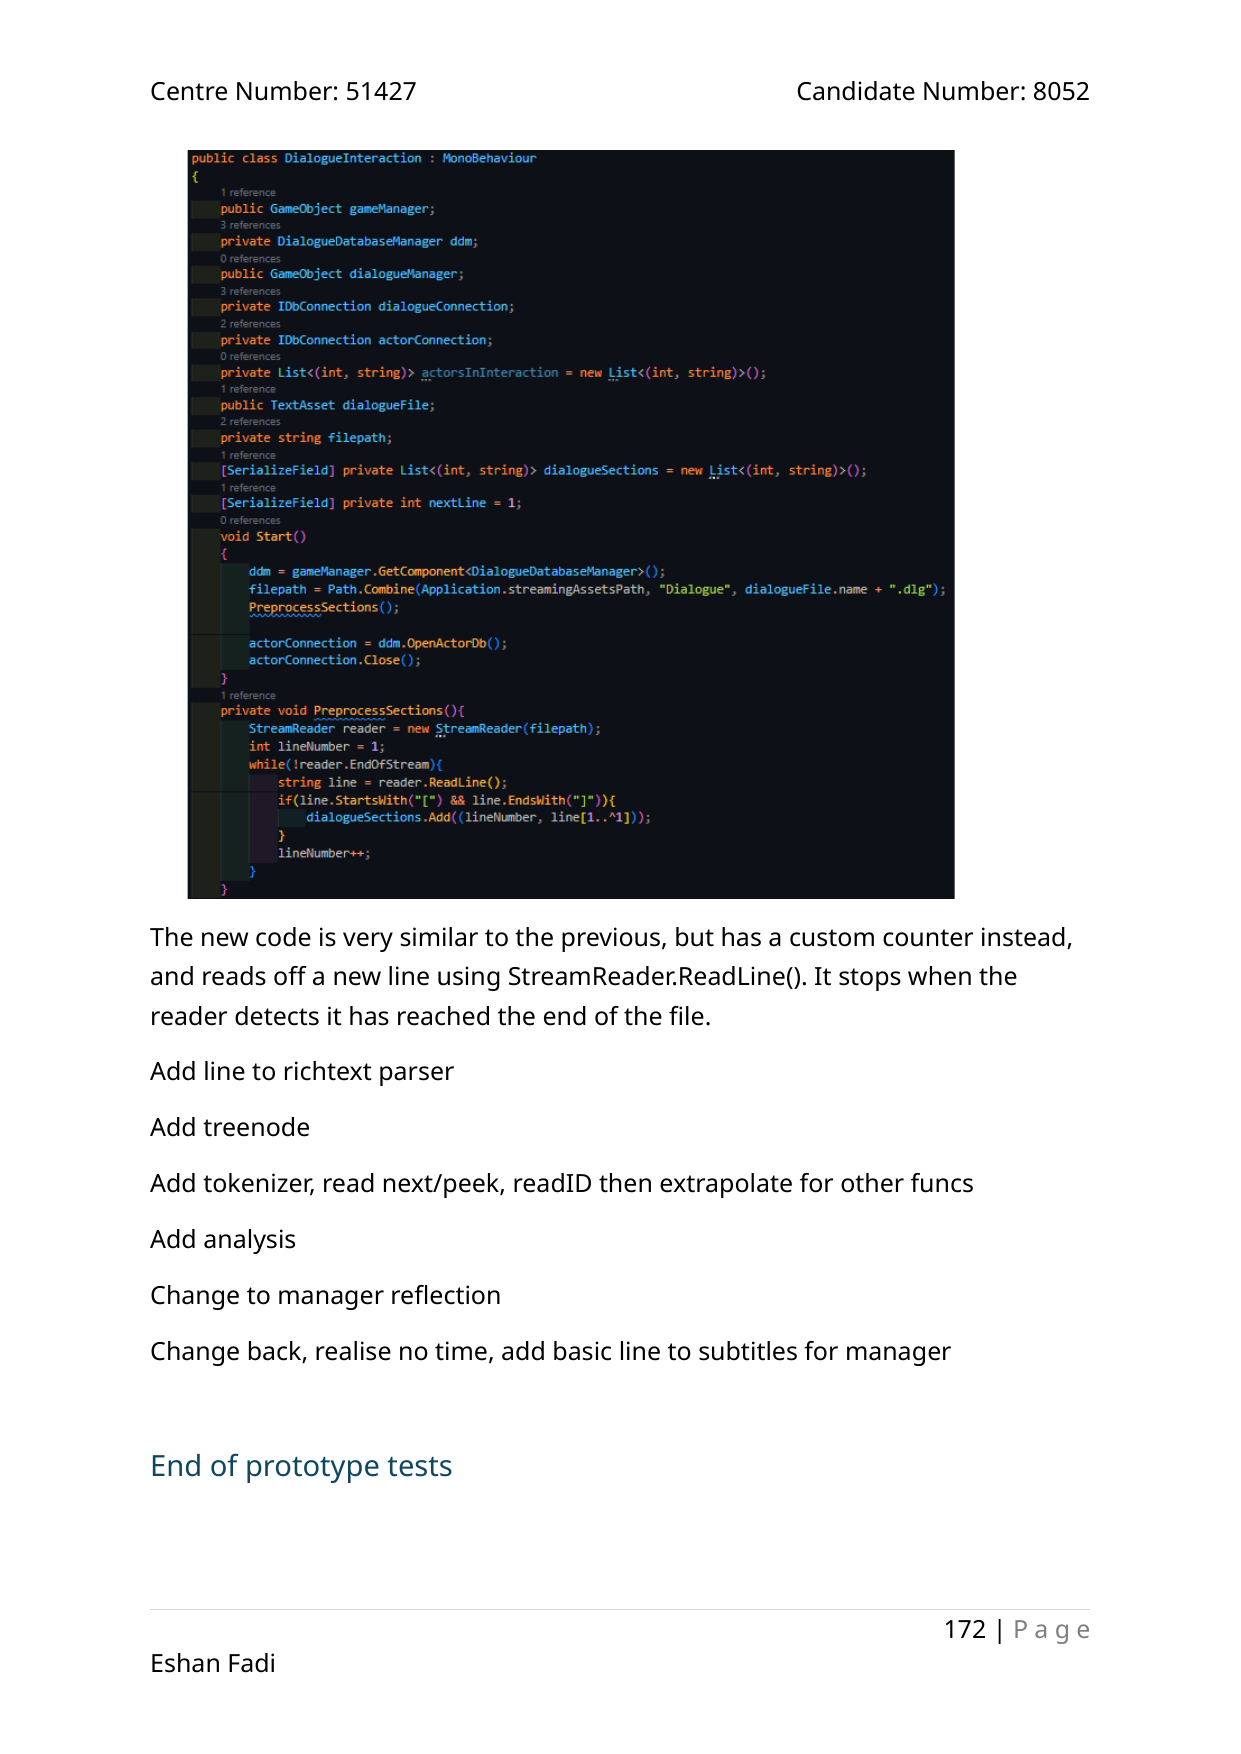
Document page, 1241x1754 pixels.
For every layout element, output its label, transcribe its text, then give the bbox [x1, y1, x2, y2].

text Add tokenizer, read next/peek, readID then extrapolate for other funcs [150, 1166, 1090, 1200]
text Add treenode [150, 1110, 1090, 1144]
text Add analysis [150, 1222, 1090, 1256]
text Add line to richtext parser [150, 1054, 1090, 1088]
subtitle End of prototype tests [150, 1445, 1090, 1484]
text The new code is very similar to the previous, but has a custom counter instead, and reads off a new line using StreamReader.ReadLine(). It stops when the reader detects it has reached the end of the file. [150, 920, 1090, 1032]
text Change to manager reflection [150, 1277, 1090, 1311]
text Change back, realise no time, add basic line to subtitles for manager [150, 1333, 1090, 1367]
picture [187, 150, 955, 899]
